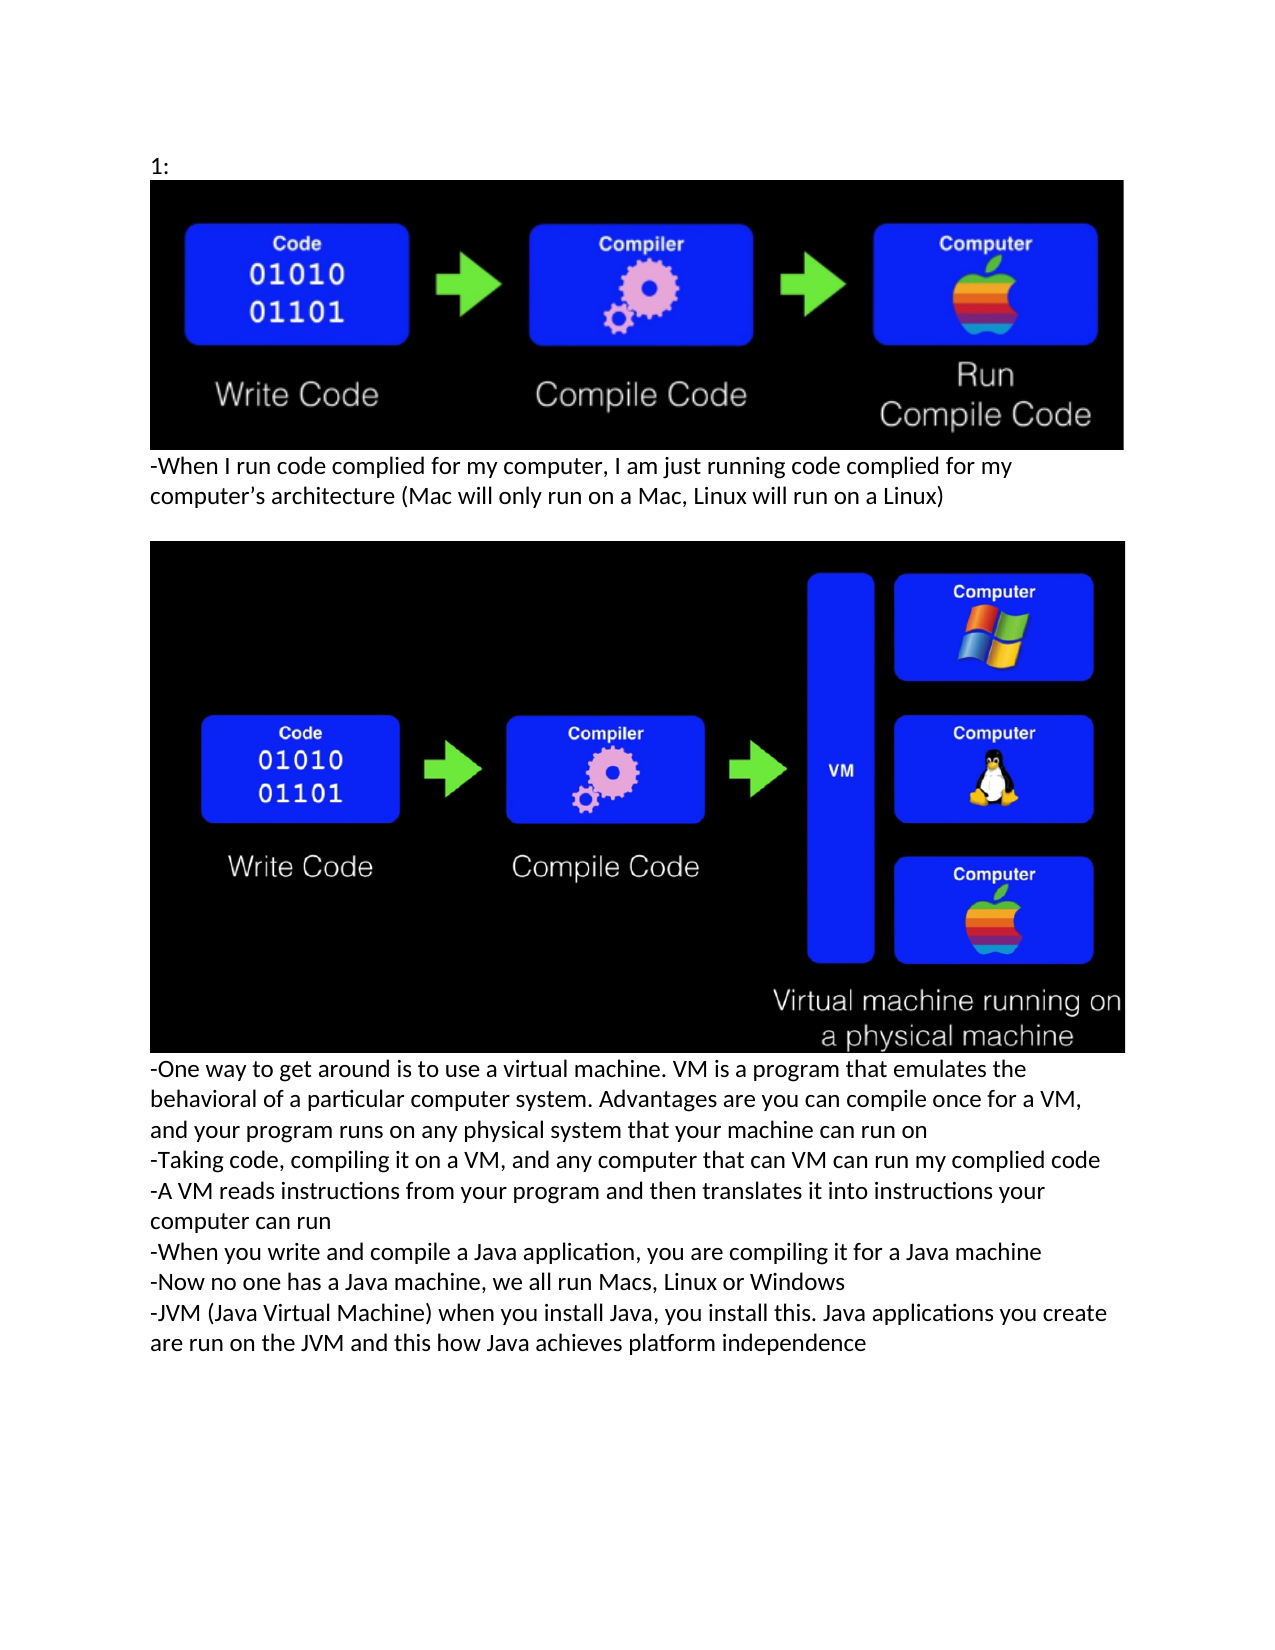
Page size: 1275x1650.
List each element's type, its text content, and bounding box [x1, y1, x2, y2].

text -One way to get around is to use a virtual machine. VM is a program that emulates the behavioral of a particular computer system. Advantages are you can compile once for a VM, and your program runs on any physical system that your machine can run on [150, 1053, 1125, 1144]
text -Now no one has a Java machine, we all run Macs, Linux or Windows [150, 1266, 1125, 1297]
text -When I run code complied for my computer, I am just running code complied for my computer’s architecture (Mac will only run on a Mac, Linux will run on a Linux) [150, 450, 1125, 511]
text -Taking code, compiling it on a VM, and any computer that can VM can run my complied code [150, 1144, 1125, 1175]
text 1: [150, 150, 1125, 181]
text -JVM (Java Virtual Machine) when you install Java, you install this. Java applications you create are run on the JVM and this how Java achieves platform independence [150, 1297, 1125, 1358]
picture [150, 180, 1124, 450]
text -A VM reads instructions from your program and then translates it into instructions your computer can run [150, 1175, 1125, 1236]
picture [150, 541, 1125, 1053]
text -When you write and compile a Java application, you are compiling it for a Java machine [150, 1236, 1125, 1266]
